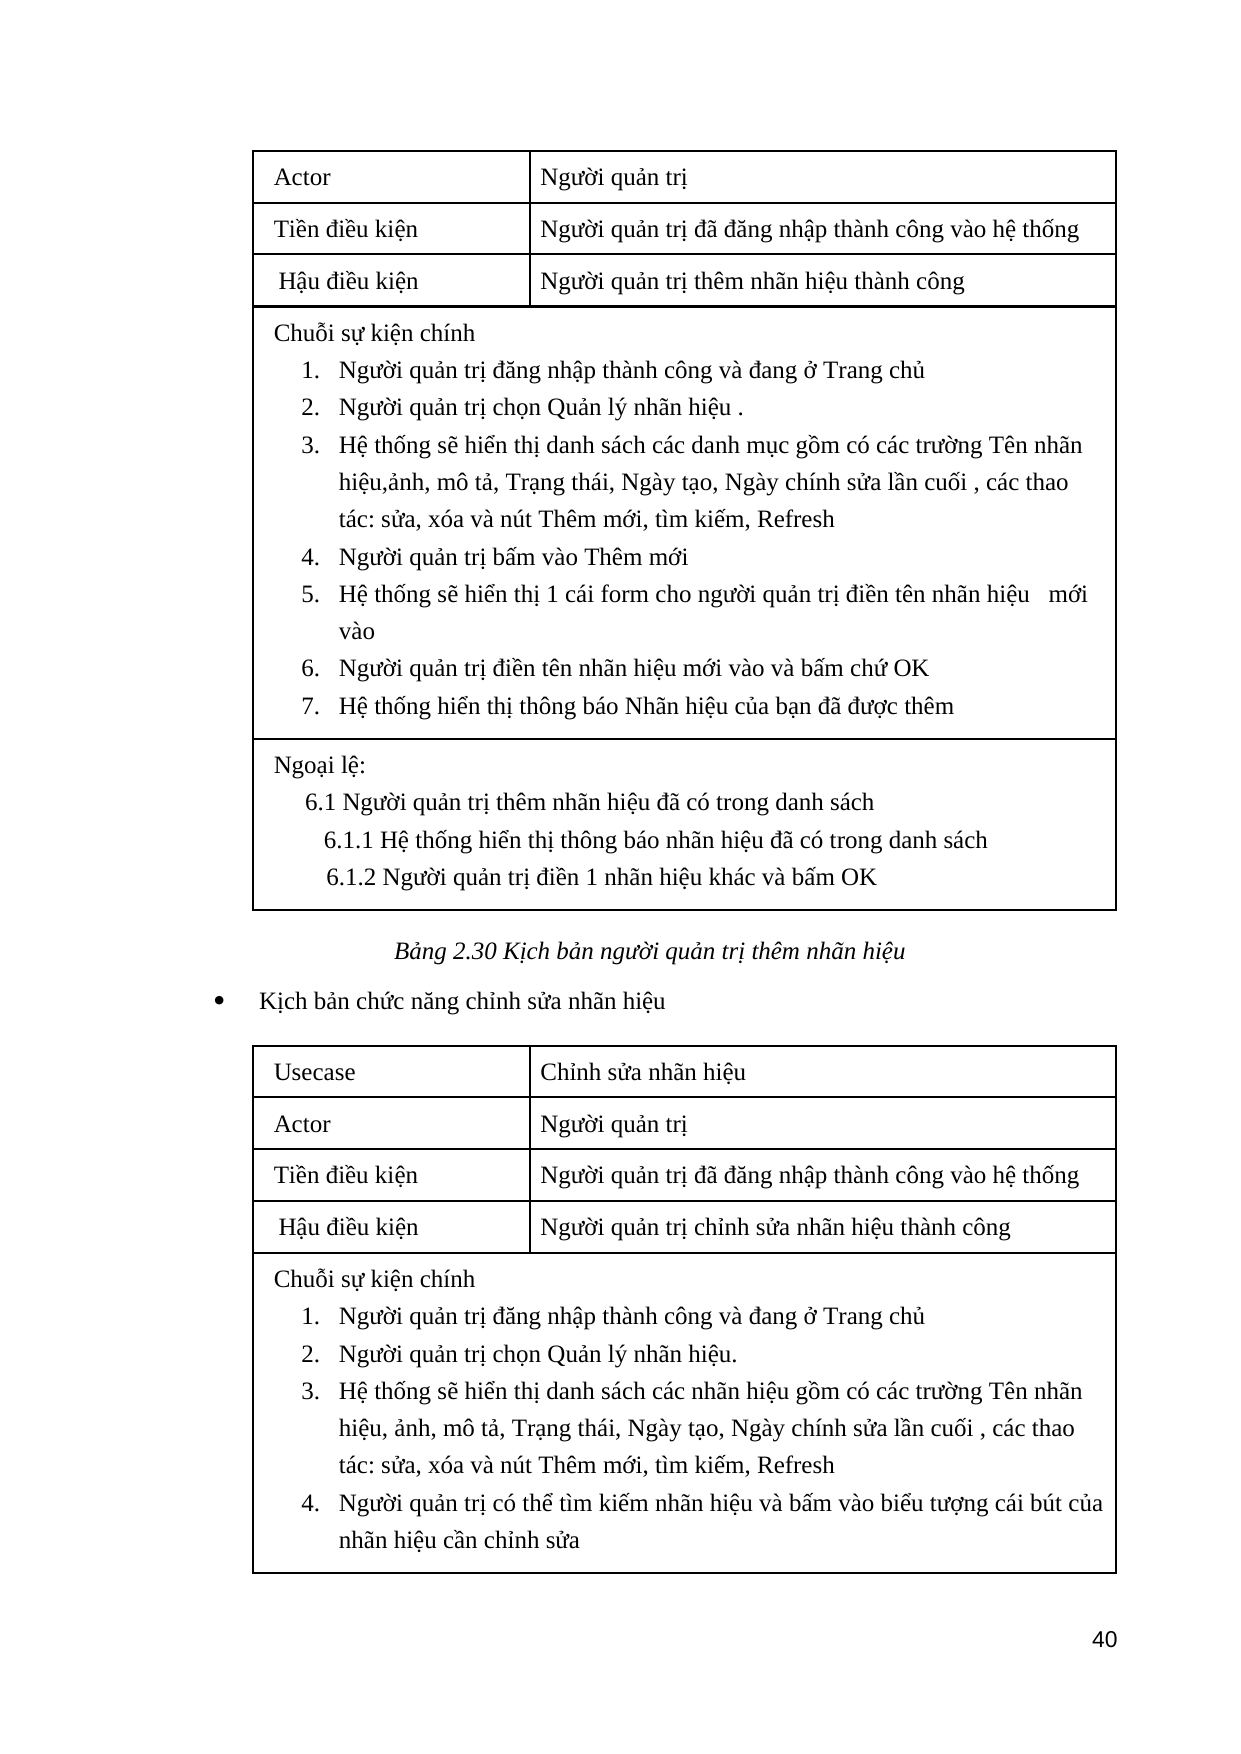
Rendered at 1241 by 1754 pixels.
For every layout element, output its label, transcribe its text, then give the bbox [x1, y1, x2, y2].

table_header Usecase [254, 1047, 529, 1096]
list Kịch bản chức năng chỉnh sửa nhãn hiệu [215, 986, 1122, 1014]
table_header Chỉnh sửa nhãn hiệu [531, 1047, 1115, 1096]
table_cell Actor [254, 152, 529, 202]
table_cell Hậu điều kiện [254, 255, 529, 305]
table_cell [254, 1254, 1115, 1572]
table_cell Người quản trị đã đăng nhập thành công vào hệ thống [531, 204, 1115, 253]
text Bảng 2.30 Kịch bản người quản trị thêm nhãn hiệu [177, 936, 1122, 965]
table_cell Chuỗi sự kiện chính Người quản trị đăng nhập thành công và đang ở Trang chủ Người quản trị chọn Quản lý nhãn hiệu . Hệ thống sẽ hiển thị danh sách các danh mục gồm có các trường Tên nhãn hiệu,ảnh, mô tả, Trạng thái, Ngày tạo, Ngày chính sửa lần cuối , các thao tác: sửa, xóa và nút Thêm mới, tìm kiếm, Refresh Người quản trị bấm vào Thêm mới Hệ thống sẽ hiển thị 1 cái form cho người quản trị điền tên nhãn hiệu mới vào Người quản trị điền tên nhãn hiệu mới vào và bấm chứ OK Hệ thống hiển thị thông báo Nhãn hiệu của bạn đã được thêm [254, 308, 1115, 738]
table_cell Người quản trị [531, 1098, 1115, 1148]
table_cell Người quản trị đã đăng nhập thành công vào hệ thống [531, 1150, 1115, 1199]
table_cell Ngoại lệ: 6.1 Người quản trị thêm nhãn hiệu đã có trong danh sách 6.1.1 Hệ thống hiển thị thông báo nhãn hiệu đã có trong danh sách 6.1.2 Người quản trị điền 1 nhãn hiệu khác và bấm OK [254, 740, 1115, 909]
table_cell Tiền điều kiện [254, 204, 529, 253]
table_cell Actor [254, 1098, 529, 1148]
table_cell Người quản trị chỉnh sửa nhãn hiệu thành công [531, 1202, 1115, 1252]
table_cell Tiền điều kiện [254, 1150, 529, 1199]
table_cell Người quản trị thêm nhãn hiệu thành công [531, 255, 1115, 305]
table_cell Người quản trị [531, 152, 1115, 202]
table_cell Hậu điều kiện [254, 1202, 529, 1252]
